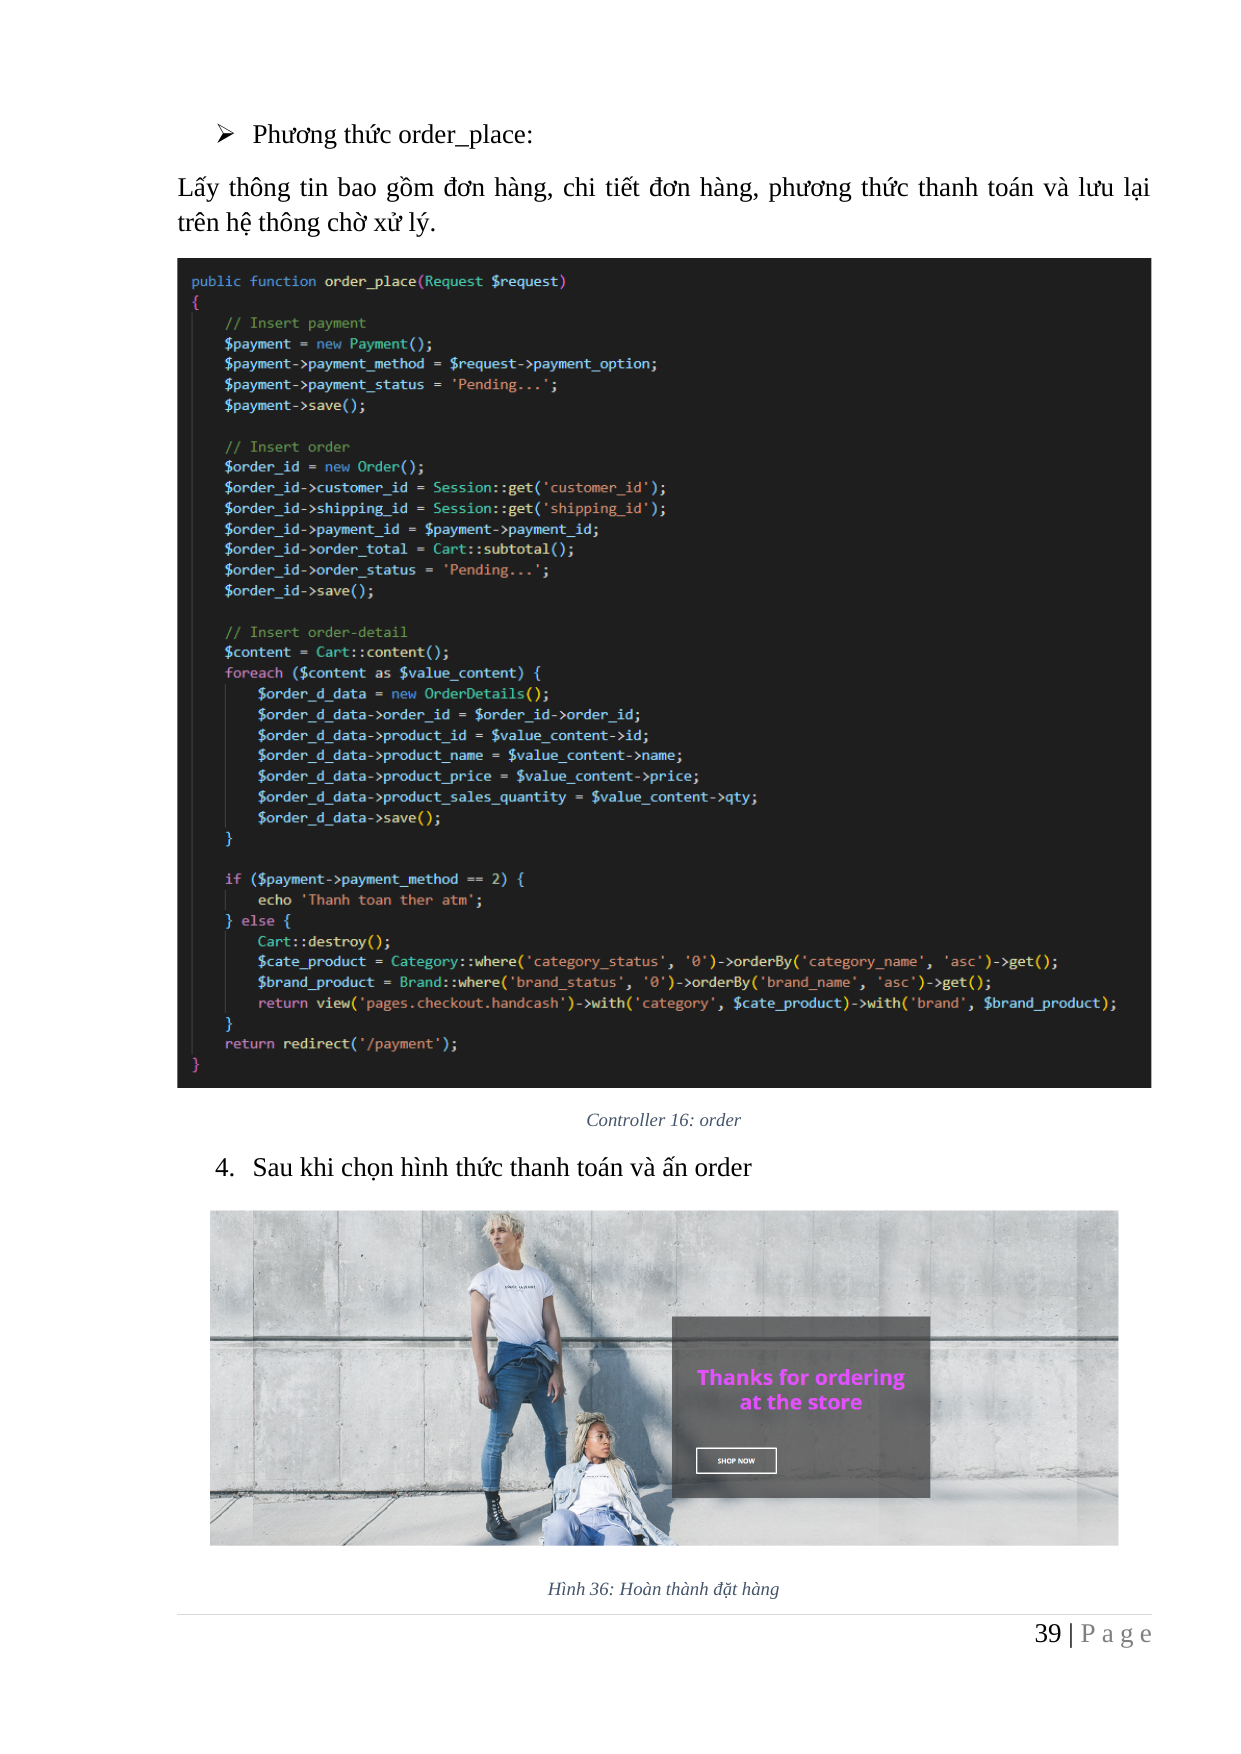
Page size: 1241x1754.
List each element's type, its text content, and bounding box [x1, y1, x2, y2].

picture [210, 1203, 1119, 1557]
text Lấy thông tin bao gồm đơn hàng, chi tiết đơn hàng, phương thức thanh toán và lưu lại trên hệ thông chờ xử lý. [177, 171, 1152, 238]
text Hình 36: Hoàn thành đặt hàng [177, 1578, 1152, 1600]
picture [177, 258, 1152, 1088]
list Phương thức order_place: [215, 118, 1152, 149]
list Sau khi chọn hình thức thanh toán và ấn order [215, 1151, 1152, 1182]
